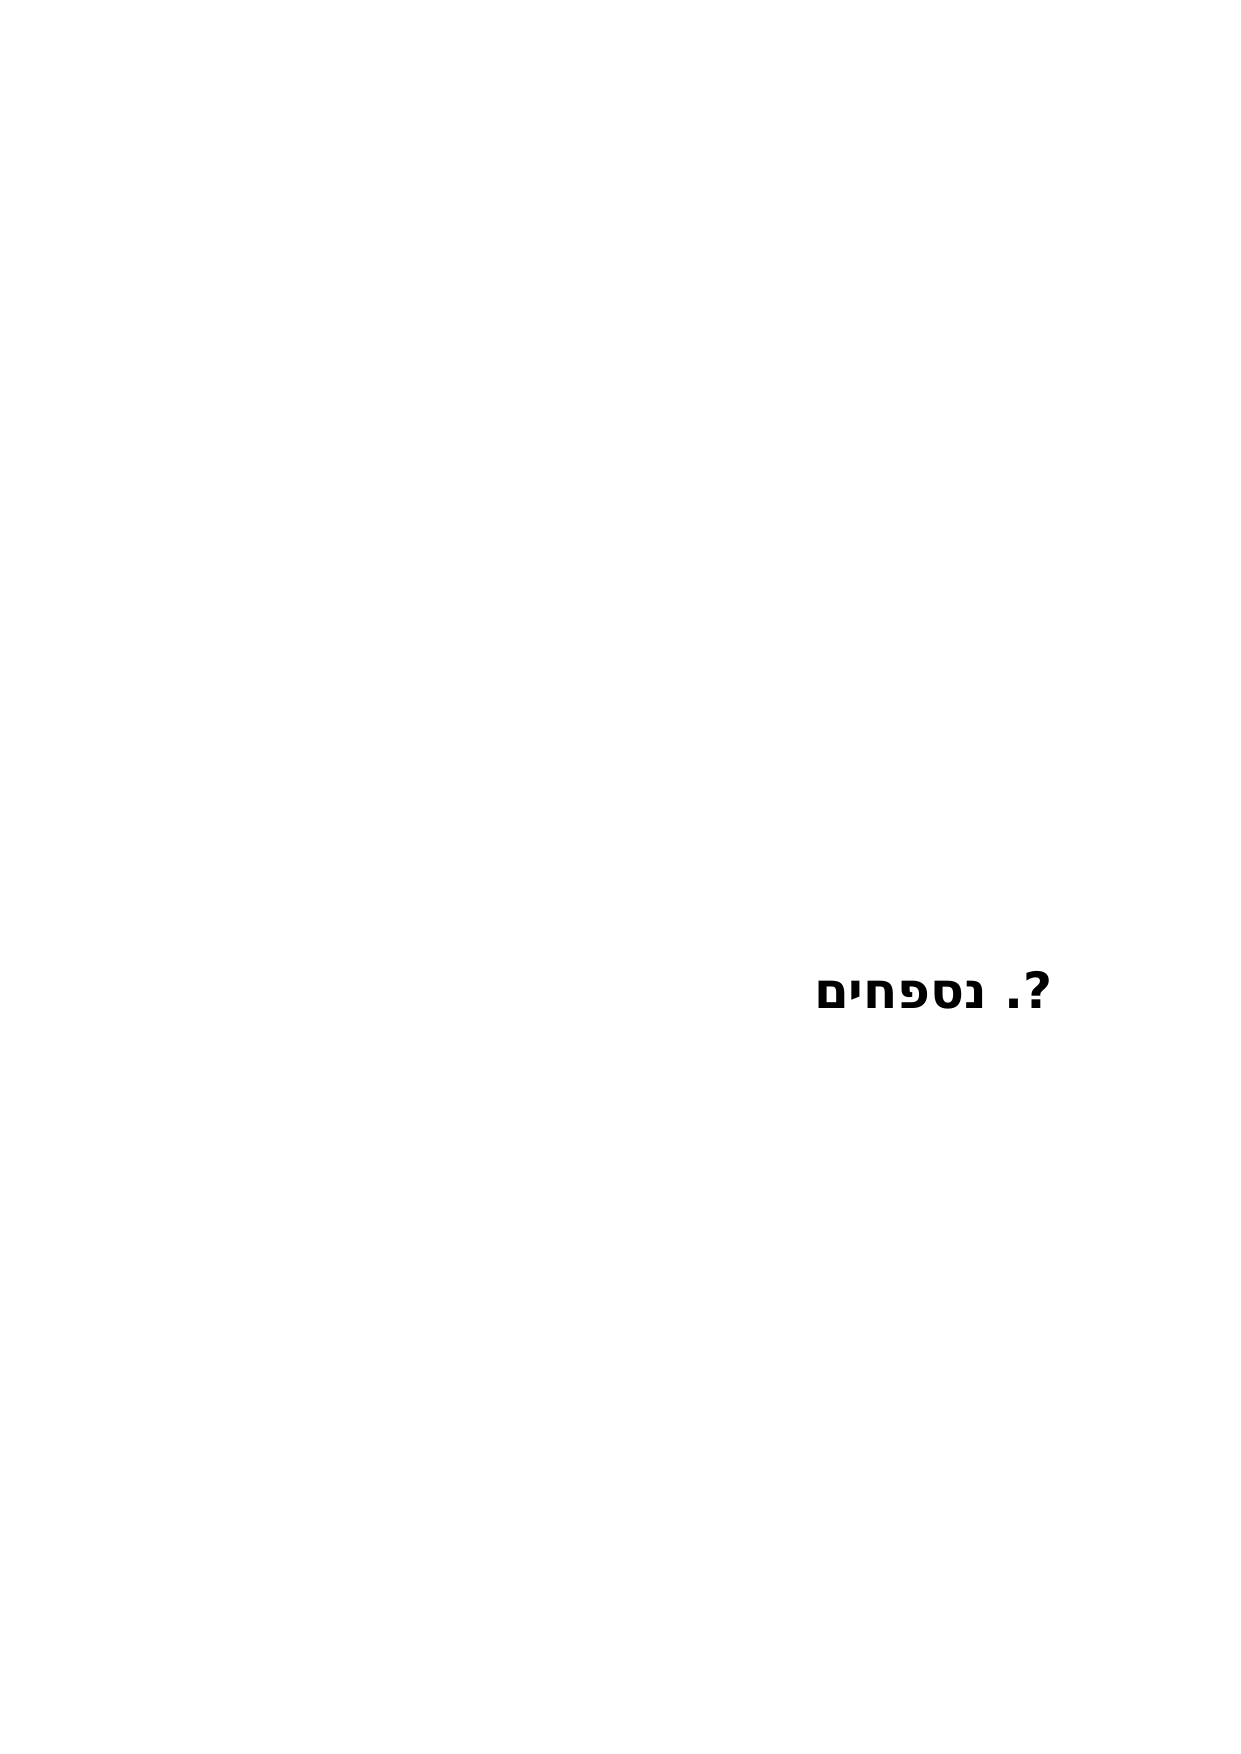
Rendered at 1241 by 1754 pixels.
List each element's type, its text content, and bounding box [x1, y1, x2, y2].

text ?. נספחים [187, 962, 1053, 1020]
